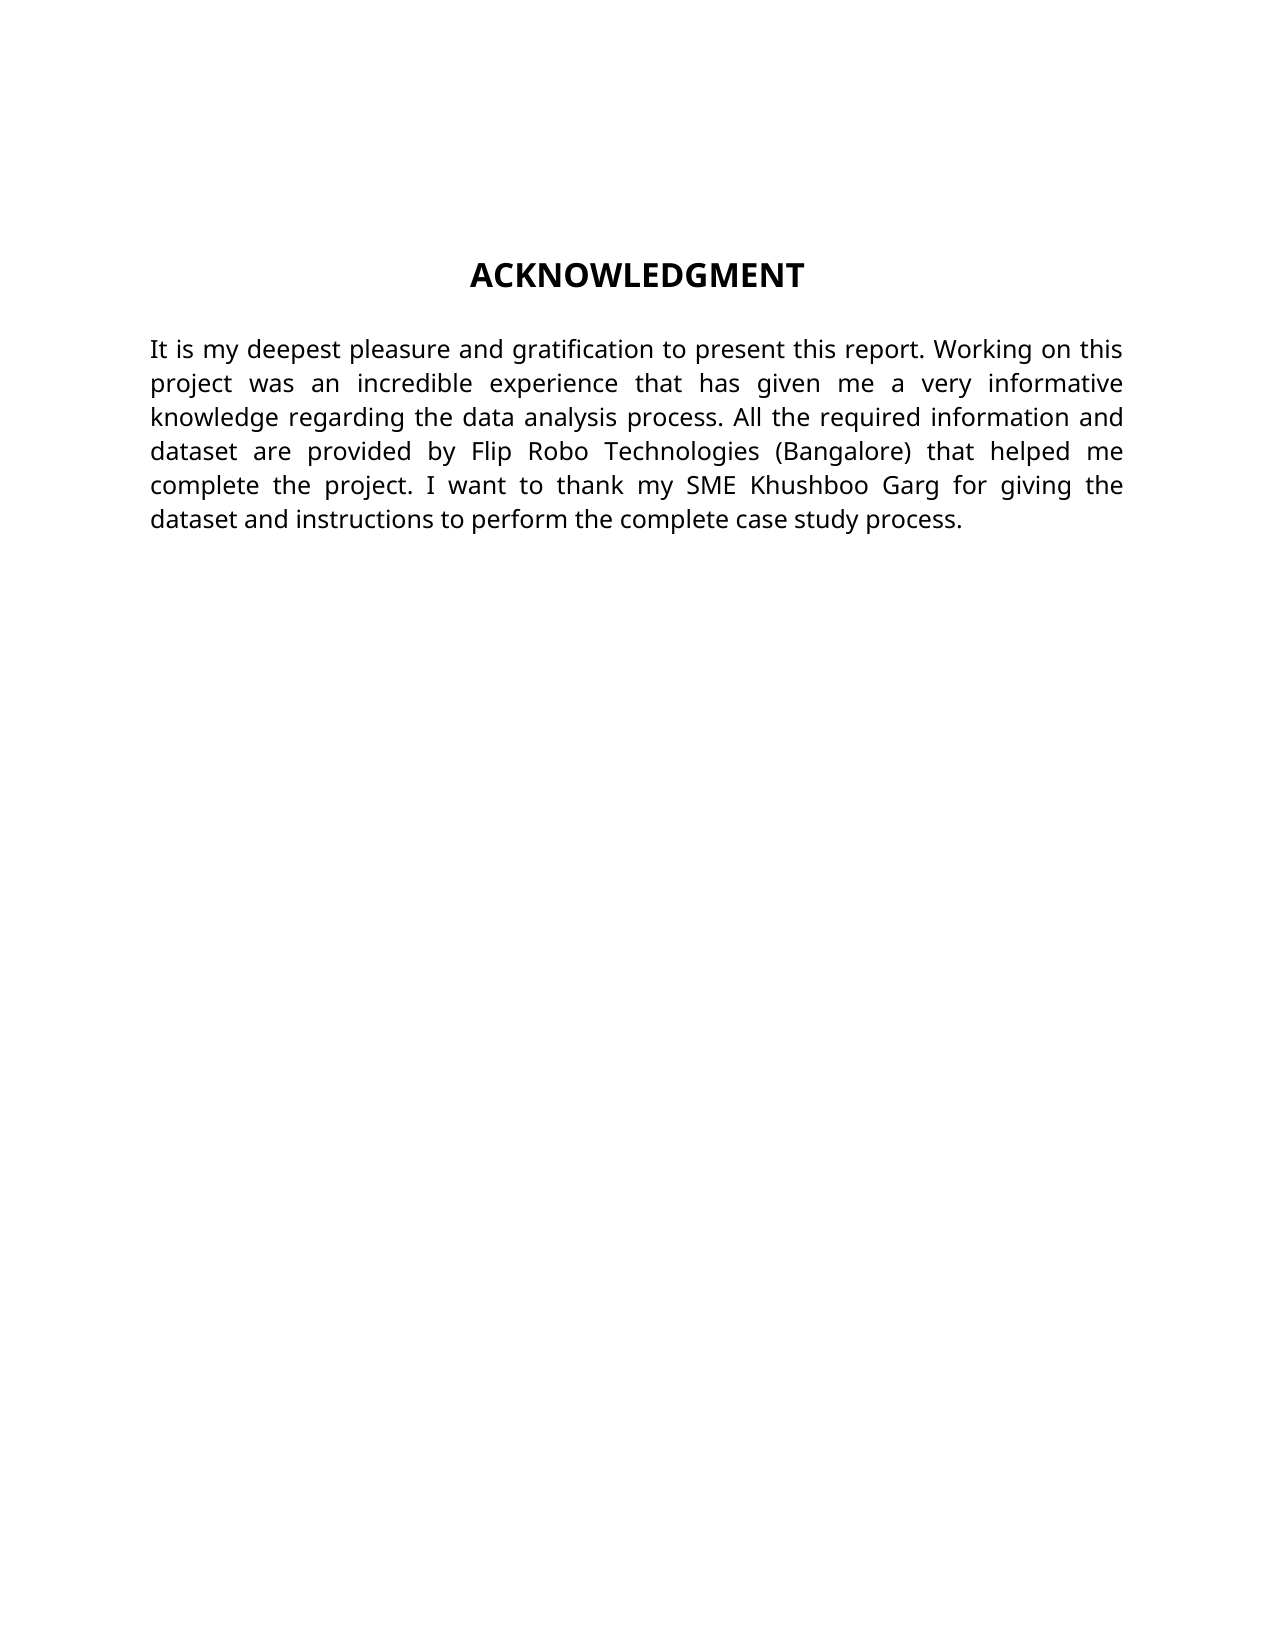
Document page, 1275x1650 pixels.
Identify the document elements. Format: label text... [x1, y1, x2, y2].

text ACKNOWLEDGMENT [150, 252, 1125, 298]
text It is my deepest pleasure and gratification to present this report. Working on this project was an incredible experience that has given me a very informative knowledge regarding the data analysis process. All the required information and dataset are provided by Flip Robo Technologies (Bangalore) that helped me complete the project. I want to thank my SME Khushboo Garg for giving the dataset and instructions to perform the complete case study process. [150, 332, 1125, 536]
